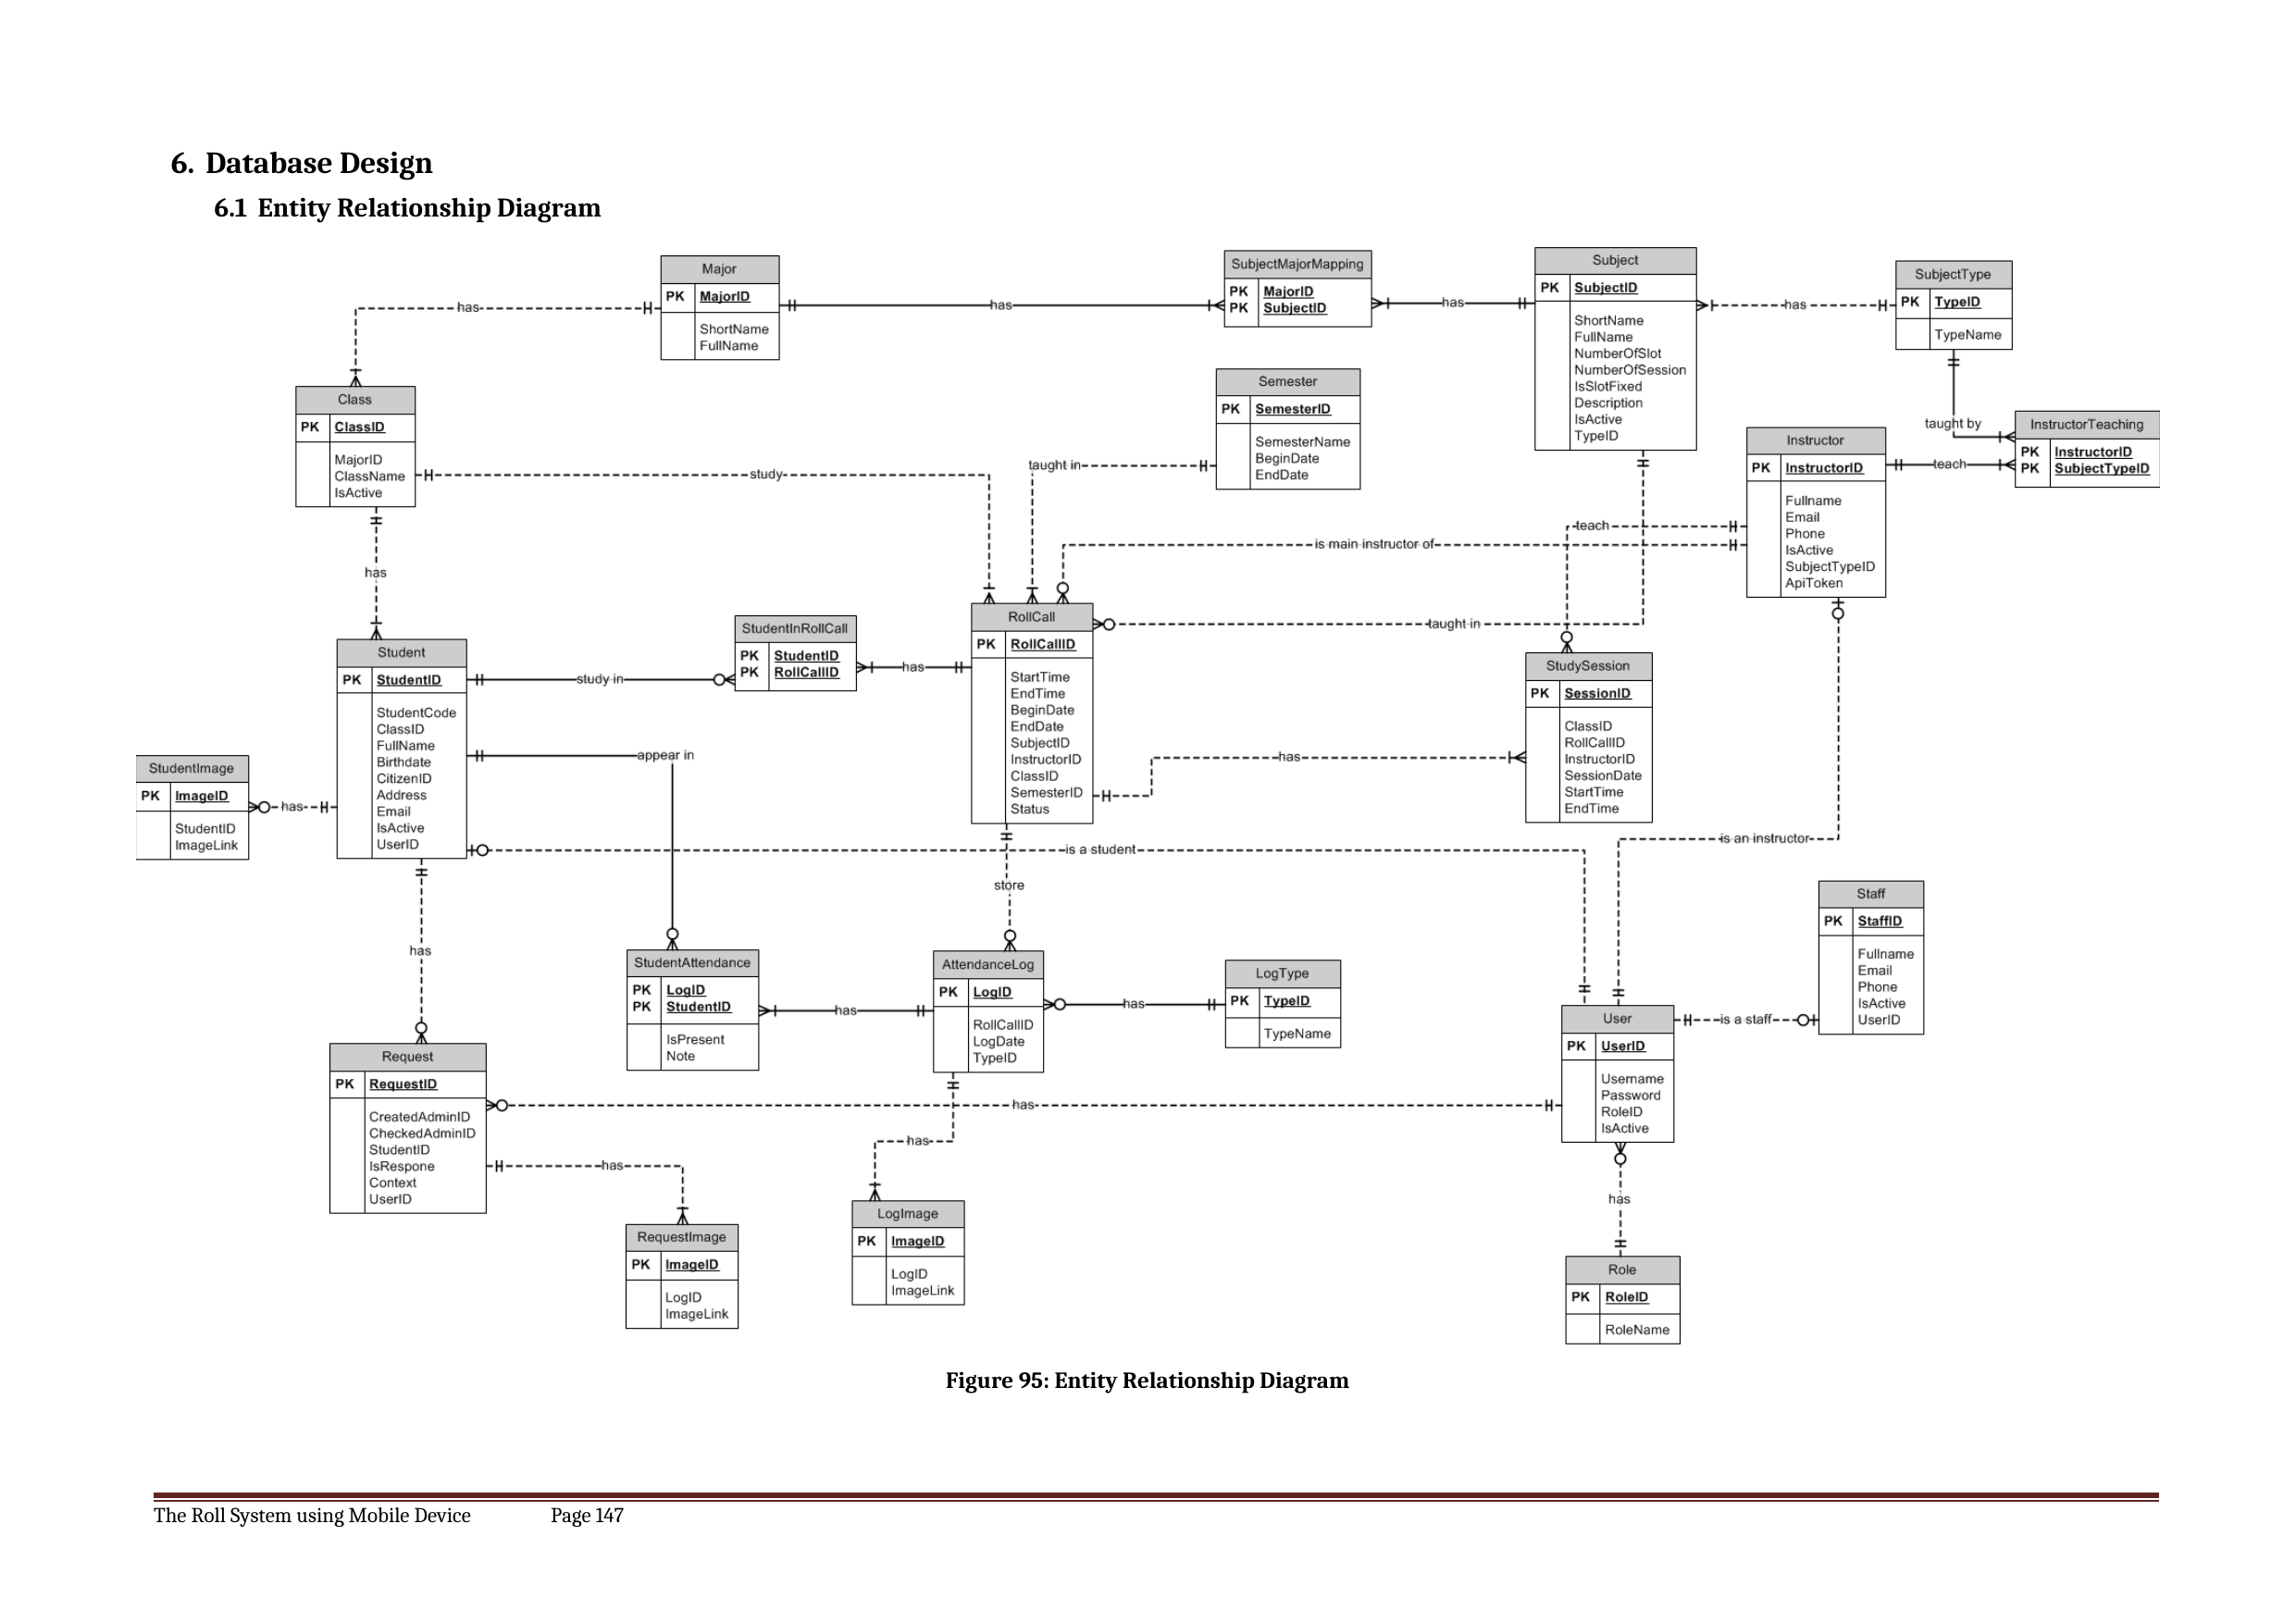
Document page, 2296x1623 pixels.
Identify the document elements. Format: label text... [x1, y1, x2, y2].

picture [136, 246, 2160, 1345]
text Figure 95: Entity Relationship Diagram [136, 1368, 2159, 1394]
subtitle Entity Relationship Diagram [214, 192, 2159, 224]
subtitle Database Design [170, 145, 2159, 181]
